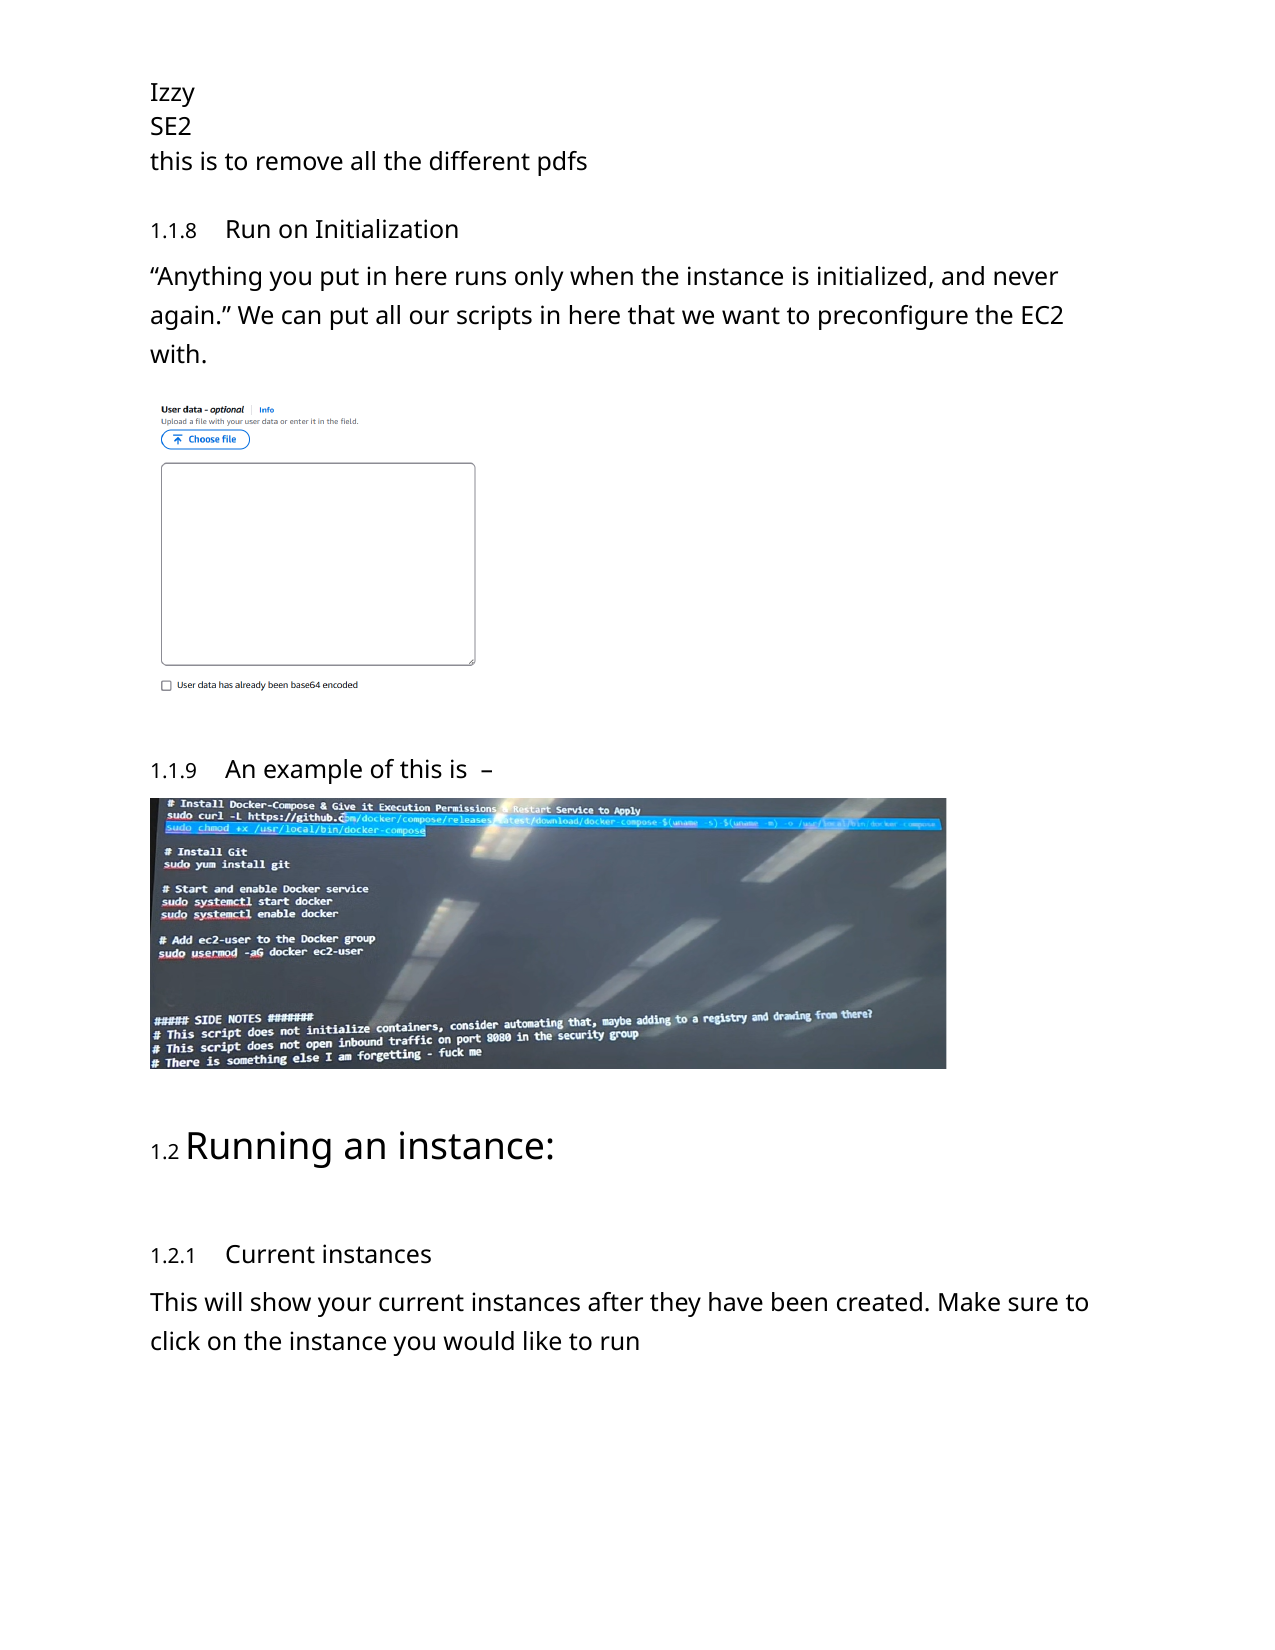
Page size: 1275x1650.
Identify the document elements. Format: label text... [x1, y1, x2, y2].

text “Anything you put in here runs only when the instance is initialized, and never again.” We can put all our scripts in here that we want to preconfigure the EC2 with. [150, 259, 1125, 371]
subtitle An example of this is – [150, 751, 1125, 786]
picture [150, 392, 503, 701]
subtitle Running an instance: [150, 1119, 1125, 1170]
subtitle Run on Initialization [150, 211, 1125, 245]
subtitle Current instances [150, 1237, 1125, 1271]
picture [150, 798, 947, 1069]
text This will show your current instances after they have been created. Make sure to click on the instance you would like to run [150, 1284, 1125, 1358]
